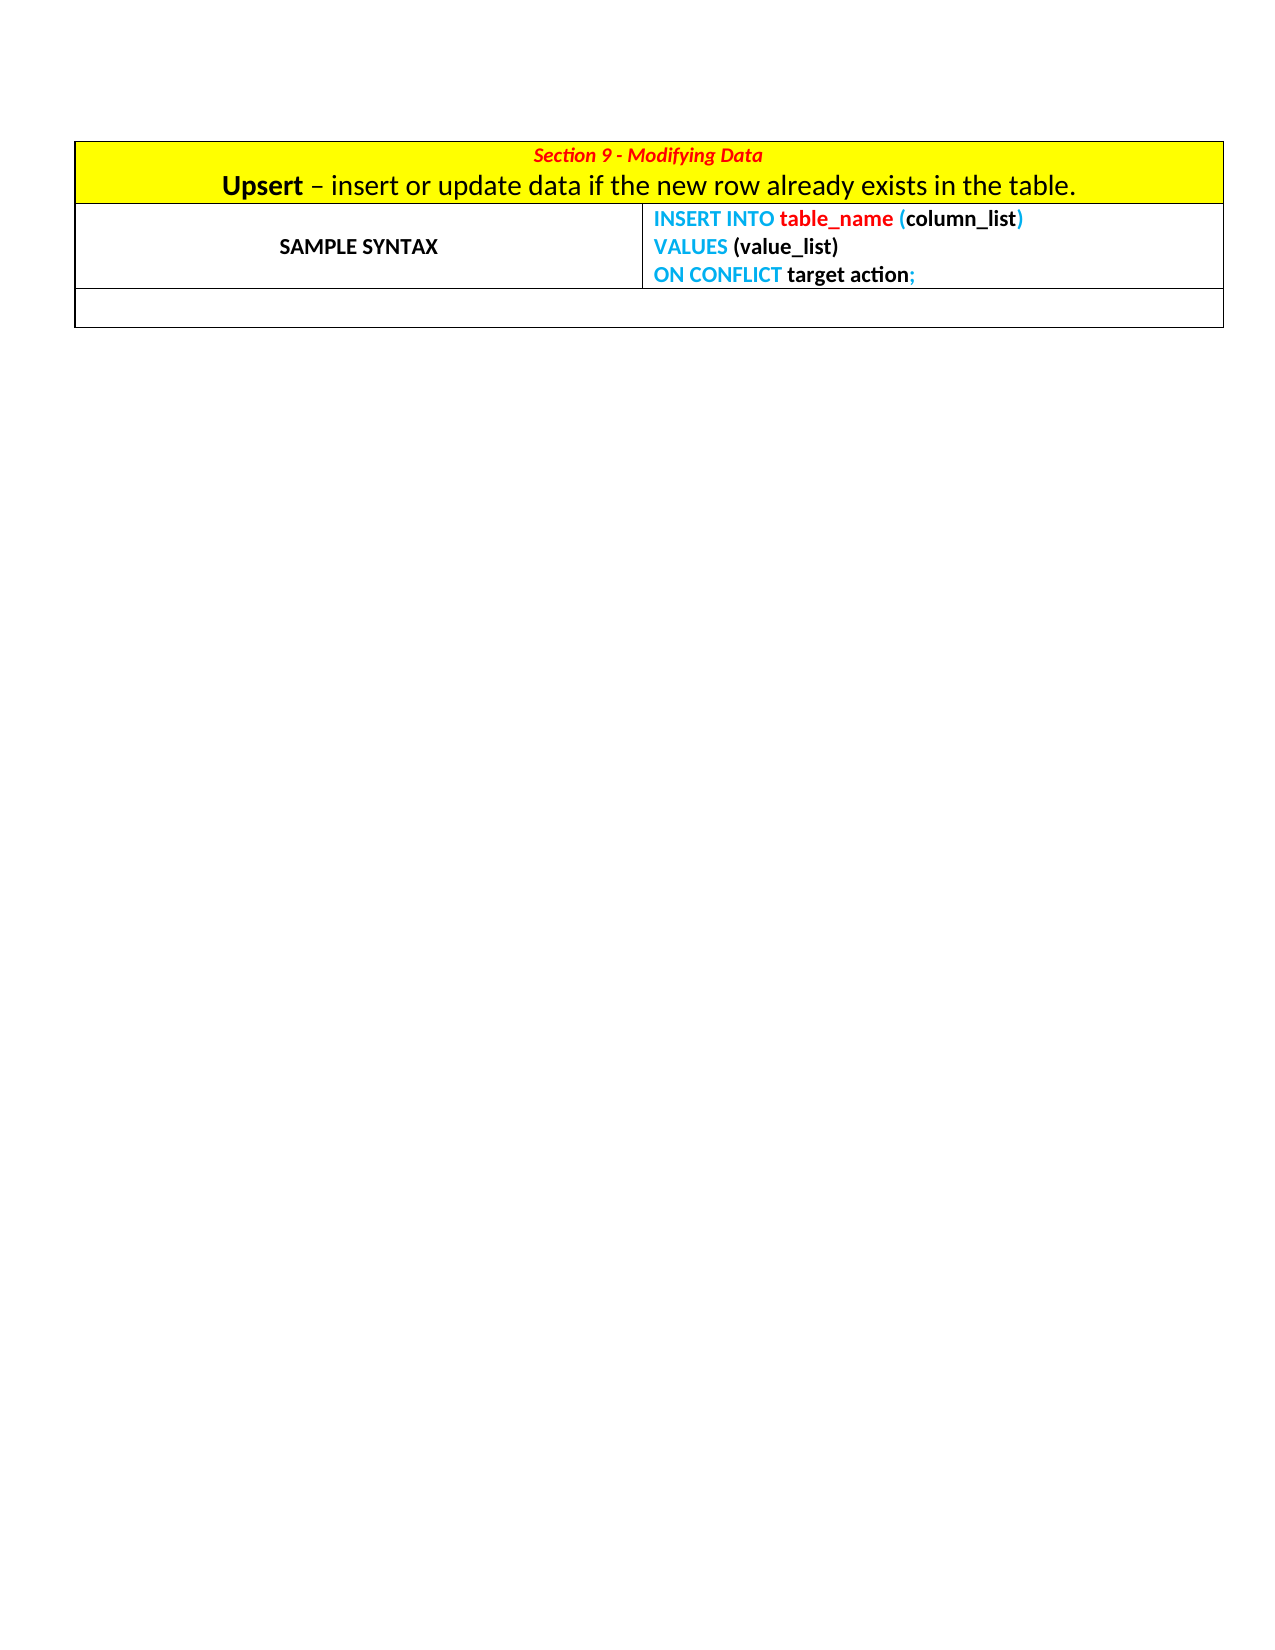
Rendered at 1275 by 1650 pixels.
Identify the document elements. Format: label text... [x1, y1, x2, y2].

table_cell INSERT INTO table_name (column_list) VALUES (value_list) ON CONFLICT target action; [643, 204, 1223, 288]
table_cell SAMPLE SYNTAX [76, 204, 642, 288]
table_header Section 9 - Modifying Data Upsert – insert or update data if the new row already exists in the table. [76, 142, 1223, 203]
table_cell [76, 289, 1223, 327]
